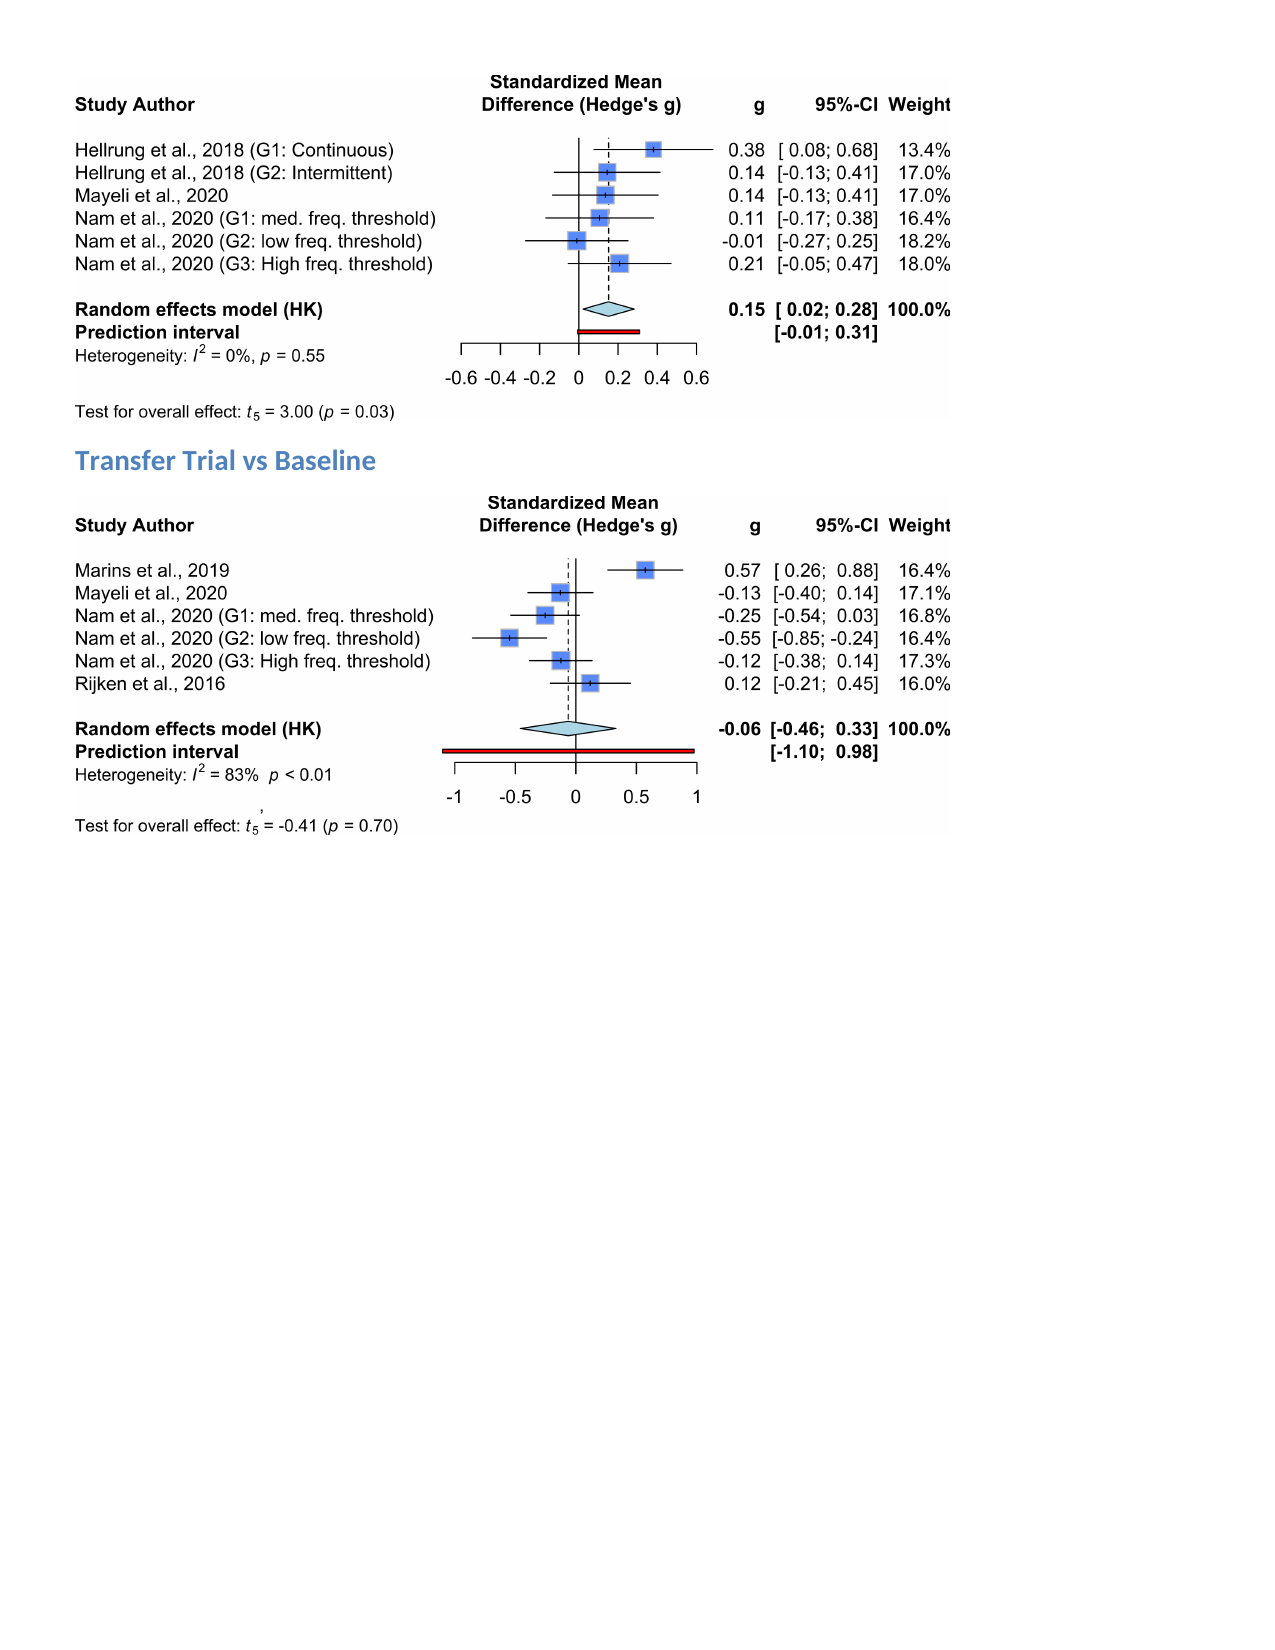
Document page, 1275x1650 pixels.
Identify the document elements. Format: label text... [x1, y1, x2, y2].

picture [75, 75, 951, 421]
picture [75, 496, 951, 835]
subtitle Transfer Trial vs Baseline [75, 442, 1200, 477]
